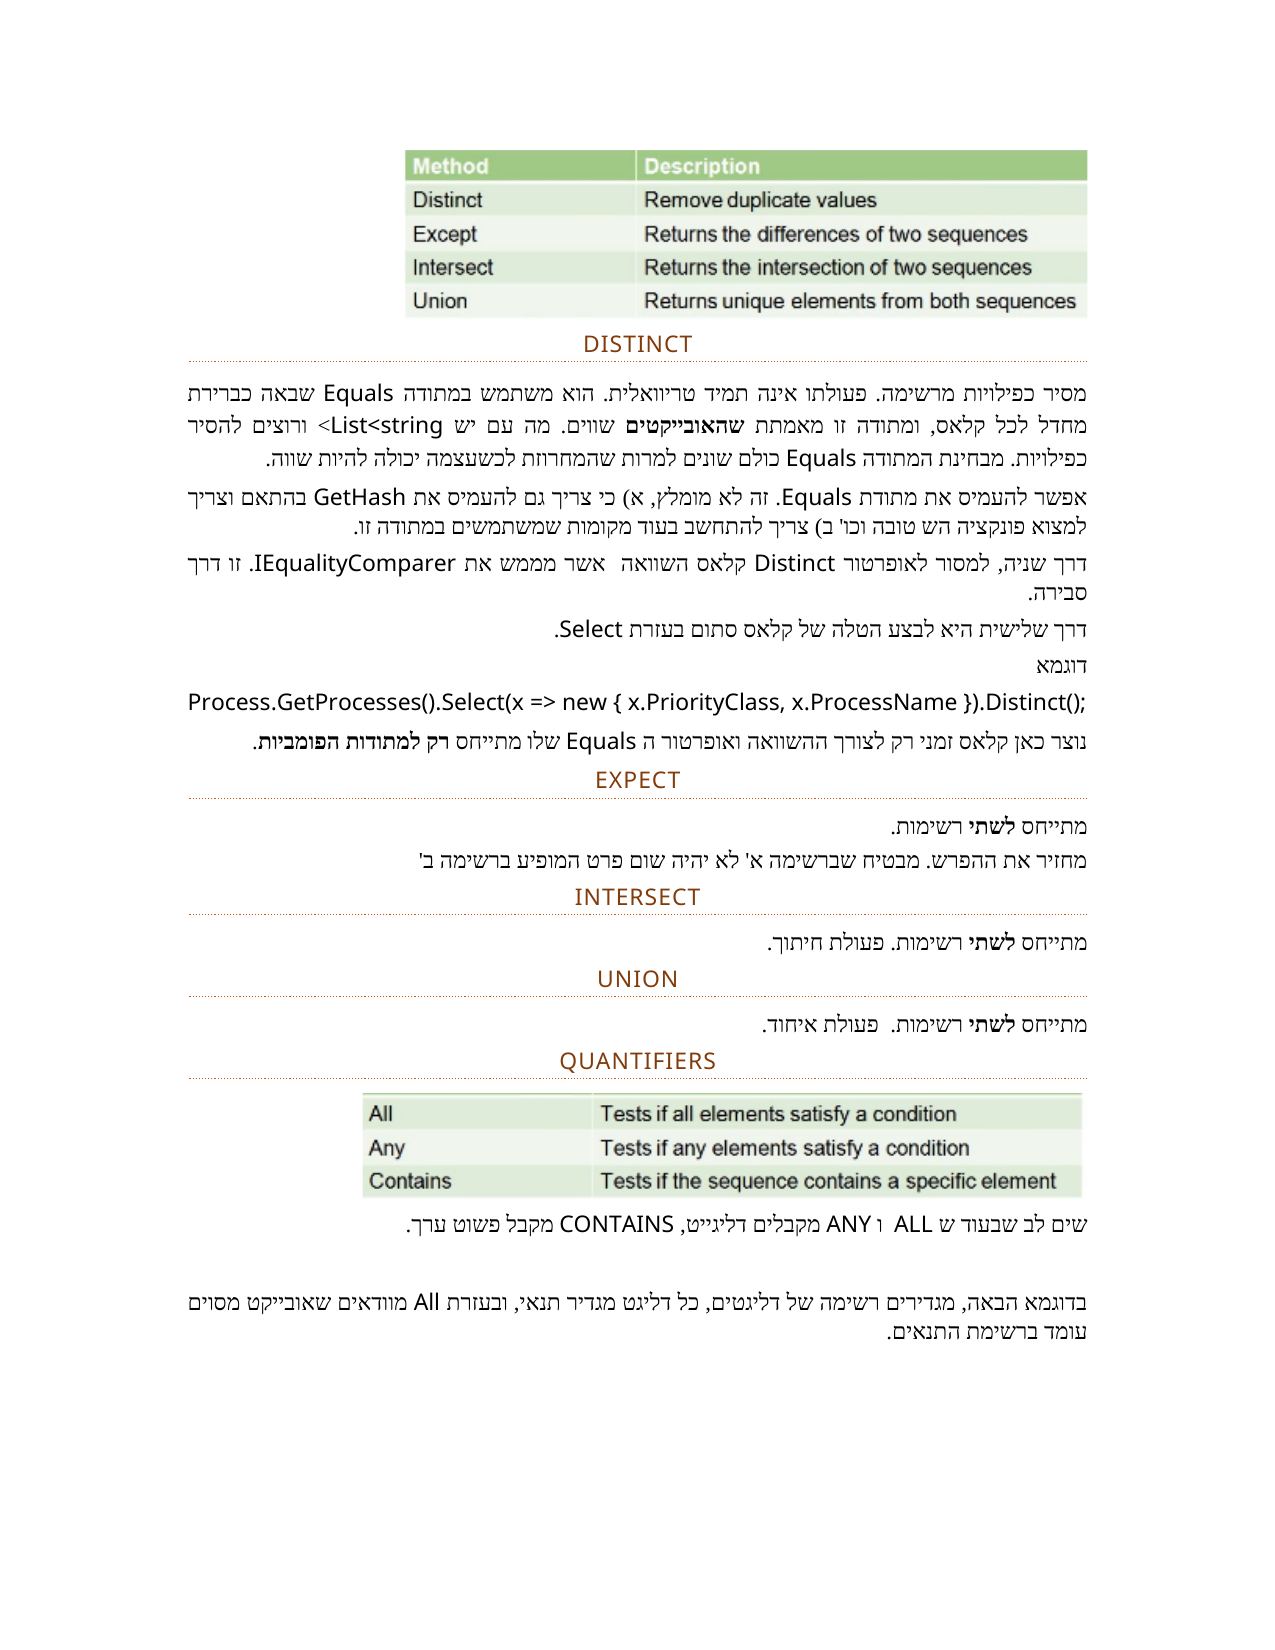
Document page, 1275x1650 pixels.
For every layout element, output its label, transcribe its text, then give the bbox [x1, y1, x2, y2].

subtitle Intersect [187, 881, 1087, 915]
picture [404, 150, 1088, 321]
text דרך שניה, למסור לאופרטור Distinct קלאס השוואה אשר מממש את IEqualityComparer. זו דרך סבירה. [187, 547, 1087, 606]
subtitle Union [187, 963, 1087, 997]
text נוצר כאן קלאס זמני רק לצורך ההשוואה ואופרטור ה Equals שלו מתייחס רק למתודות הפומביות. [187, 725, 1087, 757]
subtitle Expect [187, 764, 1087, 799]
text Process.GetProcesses().Select(x => new { x.PriorityClass, x.ProcessName }).Distinct(); [187, 686, 1087, 717]
text דרך שלישית היא לבצע הטלה של קלאס סתום בעזרת Select. [187, 613, 1087, 644]
text אפשר להעמיס את מתודת Equals. זה לא מומלץ, א) כי צריך גם להעמיס את GetHash בהתאם וצריך למצוא פונקציה הש טובה וכו' ב) צריך להתחשב בעוד מקומות שמשתמשים במתודה זו. [187, 481, 1087, 539]
text בדוגמא הבאה, מגדירים רשימה של דליגטים, כל דליגט מגדיר תנאי, ובעזרת All מוודאים שאובייקט מסוים עומד ברשימת התנאים. [187, 1286, 1087, 1344]
text מתייחס לשתי רשימות. פעולת איחוד. [187, 1011, 1087, 1038]
text מסיר כפילויות מרשימה. פעולתו אינה תמיד טריוואלית. הוא משתמש במתודה Equals שבאה כברירת מחדל לכל קלאס, ומתודה זו מאמתת שהאובייקטים שווים. מה עם יש List<string> ורוצים להסיר כפילויות. מבחינת המתודה Equals כולם שונים למרות שהמחרוזת לכשעצמה יכולה להיות שווה. [187, 377, 1087, 473]
subtitle Distinct [187, 328, 1087, 362]
text מתייחס לשתי רשימות. פעולת חיתוך. [187, 929, 1087, 955]
text מתייחס לשתי רשימות. [187, 813, 1087, 839]
text שים לב שבעוד ש ALL ו ANY מקבלים דליגייט, CONTAINS מקבל פשוט ערך. [187, 1208, 1087, 1239]
picture [362, 1093, 1088, 1200]
subtitle quantifiers [187, 1045, 1087, 1079]
text דוגמא [187, 652, 1087, 679]
text מחזיר את ההפרש. מבטיח שברשימה א' לא יהיה שום פרט המופיע ברשימה ב' [187, 847, 1087, 873]
